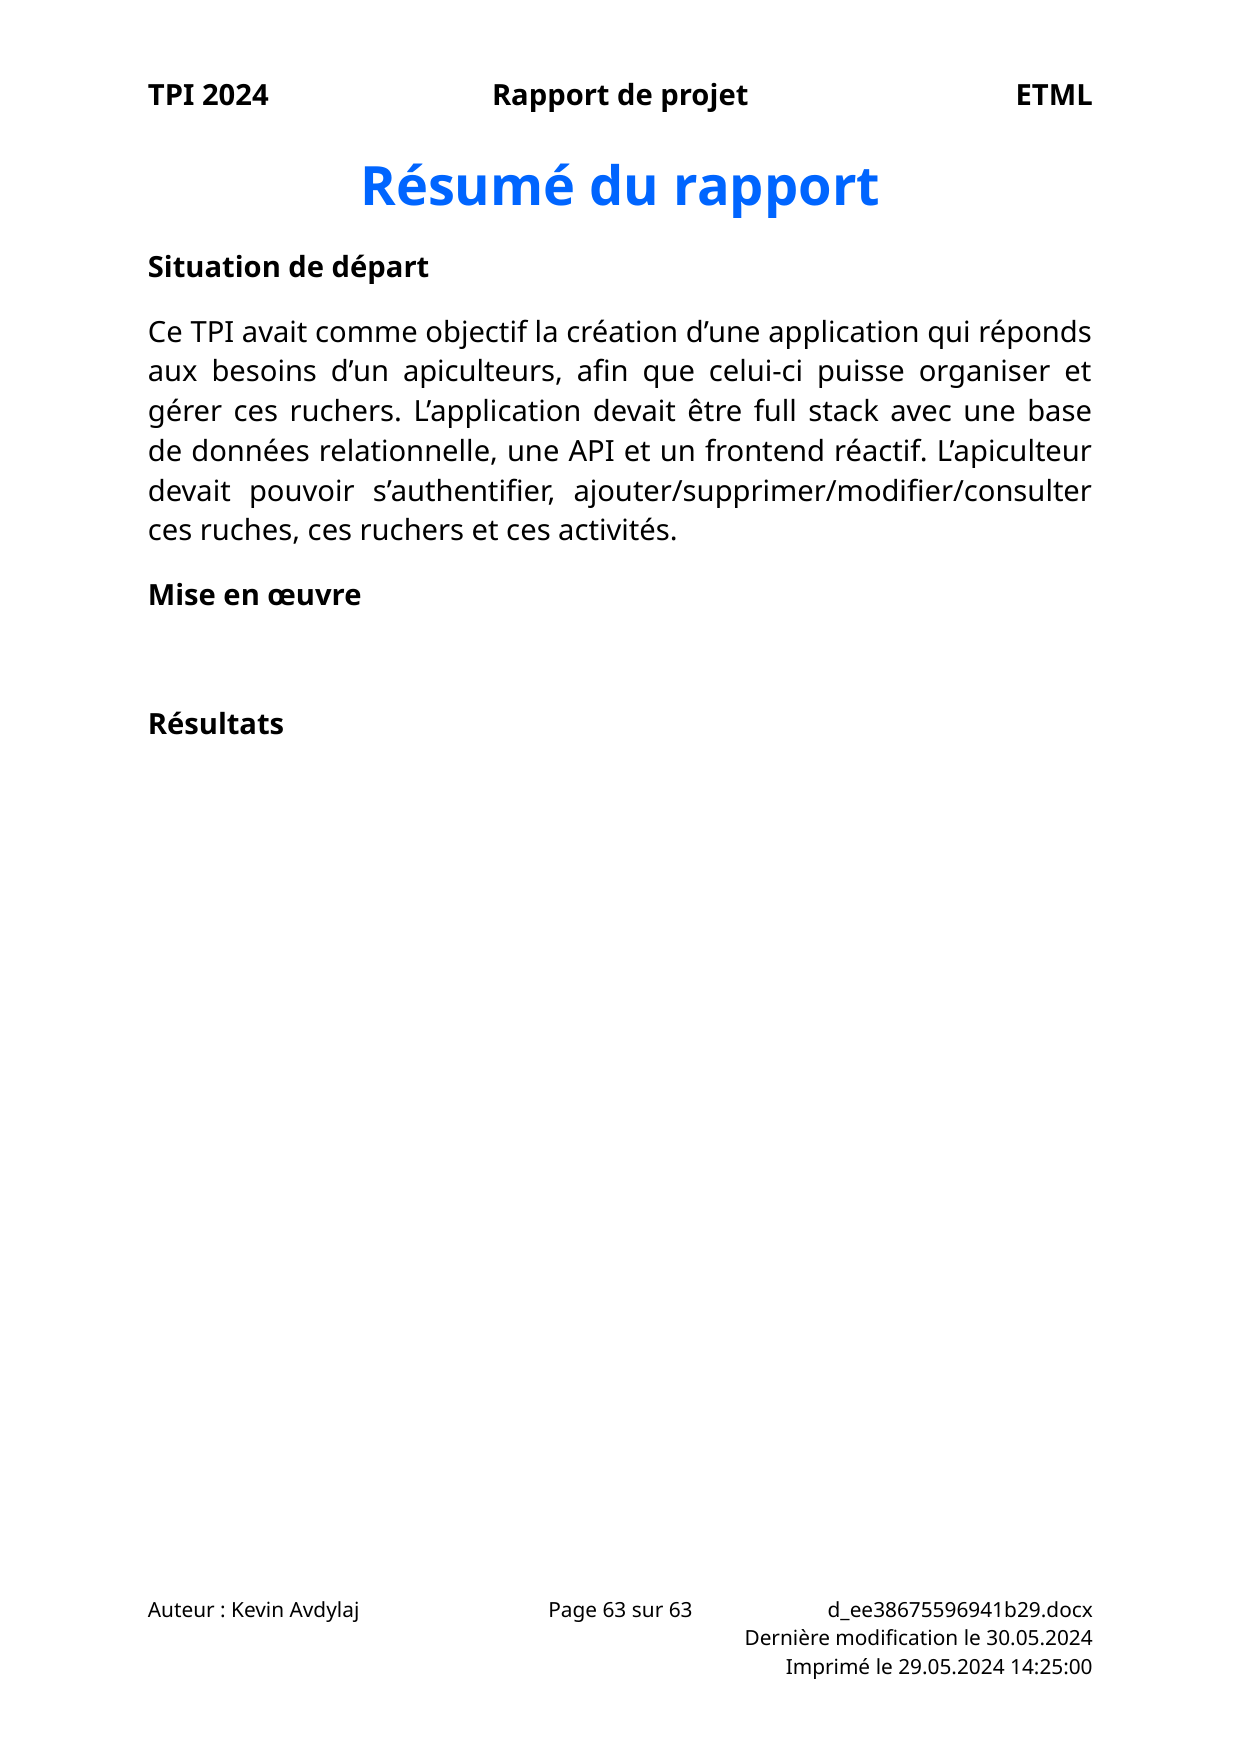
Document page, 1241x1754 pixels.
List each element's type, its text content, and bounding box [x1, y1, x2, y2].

text Résumé du rapport [148, 148, 1093, 221]
text Résultats [148, 703, 1093, 743]
text Ce TPI avait comme objectif la création d’une application qui réponds aux besoins d’un apiculteurs, afin que celui-ci puisse organiser et gérer ces ruchers. L’application devait être full stack avec une base de données relationnelle, une API et un frontend réactif. L’apiculteur devait pouvoir s’authentifier, ajouter/supprimer/modifier/consulter ces ruches, ces ruchers et ces activités. [148, 311, 1093, 549]
text Situation de départ [148, 246, 1093, 286]
text Mise en œuvre [148, 574, 1093, 614]
